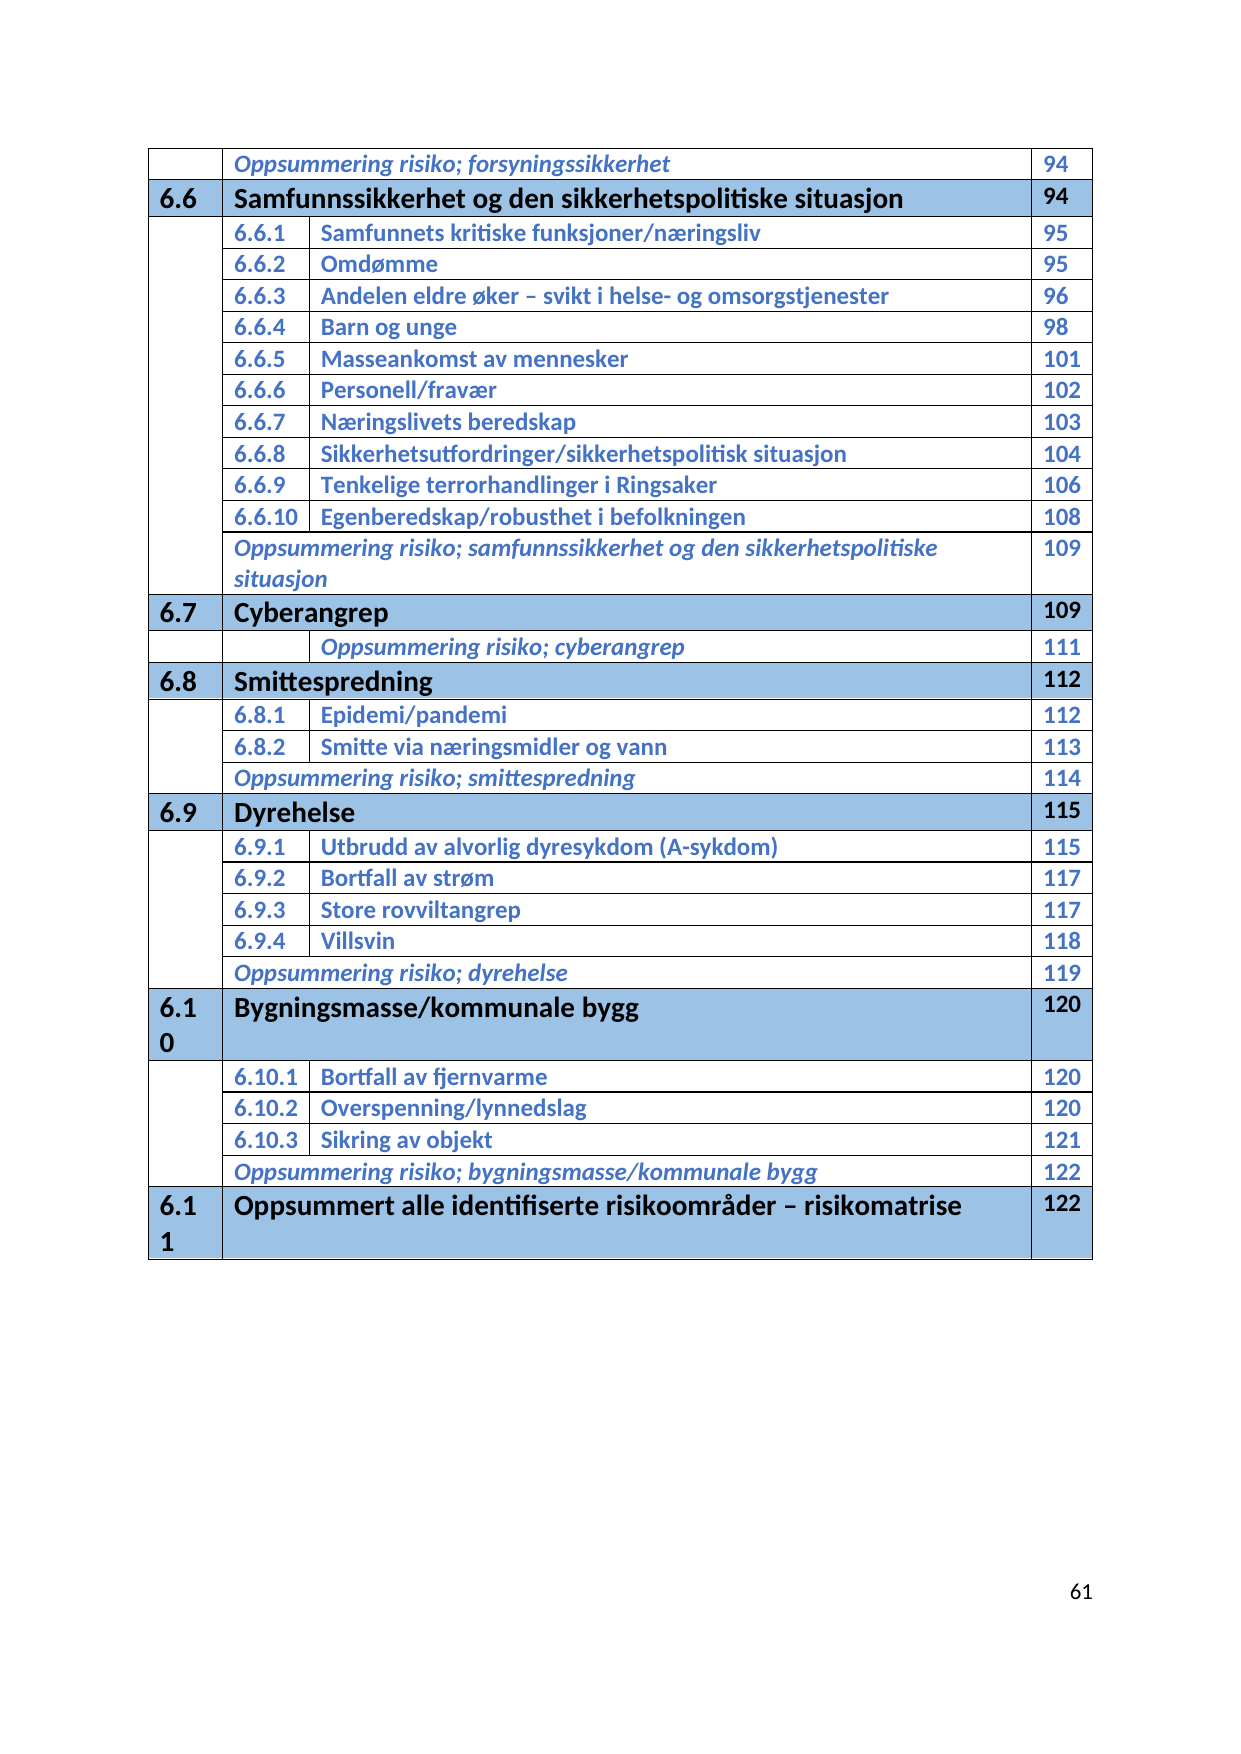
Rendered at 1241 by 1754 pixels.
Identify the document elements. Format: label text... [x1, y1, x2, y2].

table_cell Masseankomst av mennesker [310, 343, 1031, 374]
table_cell Samfunnets kritiske funksjoner/næringsliv [310, 217, 1031, 247]
table_cell 94 [1032, 149, 1092, 179]
table_cell 6.8.2 [223, 731, 309, 762]
table_cell [149, 831, 222, 988]
table_cell 96 [1032, 280, 1092, 311]
table_cell 122 [1032, 1187, 1092, 1258]
table_cell 122 [1032, 1156, 1092, 1186]
table_cell 94 [1032, 180, 1092, 216]
table_cell 6.6.1 [223, 217, 309, 247]
table_cell Smittespredning [223, 663, 1031, 698]
table_cell Oppsummering risiko; samfunnssikkerhet og den sikkerhetspolitiske situasjon [223, 533, 1031, 593]
table_cell Omdømme [310, 249, 1031, 279]
table_cell Oppsummering risiko; smittespredning [223, 763, 1031, 793]
table_cell 109 [1032, 533, 1092, 593]
table_cell Dyrehelse [223, 794, 1031, 830]
table_cell 6.8.1 [223, 700, 309, 730]
table_cell Oppsummering risiko; dyrehelse [223, 957, 1031, 988]
table_cell Bortfall av fjernvarme [310, 1061, 1031, 1091]
table_cell 6.9 [149, 794, 222, 830]
table_cell 111 [1032, 631, 1092, 662]
table_cell Andelen eldre øker – svikt i helse- og omsorgstjenester [310, 280, 1031, 311]
table_cell 95 [1032, 249, 1092, 279]
table_cell Sikkerhetsutfordringer/sikkerhetspolitisk situasjon [310, 438, 1031, 468]
table_cell 95 [1032, 217, 1092, 247]
table_cell Villsvin [310, 926, 1031, 956]
table_cell [149, 1061, 222, 1186]
table_cell [149, 631, 222, 662]
table_cell 112 [1032, 663, 1092, 698]
table_cell Tenkelige terrorhandlinger i Ringsaker [310, 469, 1031, 500]
table_cell 106 [1032, 469, 1092, 500]
table_cell 6.6.9 [223, 469, 309, 500]
table_cell 120 [1032, 989, 1092, 1060]
table_cell 108 [1032, 501, 1092, 531]
table_cell 6.9.3 [223, 894, 309, 924]
table_cell 117 [1032, 894, 1092, 924]
table_cell 6.7 [149, 595, 222, 630]
table_cell Barn og unge [310, 312, 1031, 342]
table_cell 6.9.4 [223, 926, 309, 956]
table_cell 6.10 [149, 989, 222, 1060]
table_cell Overspenning/lynnedslag [310, 1093, 1031, 1123]
table_cell 104 [1032, 438, 1092, 468]
table_cell 103 [1032, 406, 1092, 437]
table_cell 114 [1032, 763, 1092, 793]
table_cell 119 [1032, 957, 1092, 988]
table_cell Personell/fravær [310, 375, 1031, 405]
table_cell Næringslivets beredskap [310, 406, 1031, 437]
table_cell 6.6.3 [223, 280, 309, 311]
table_cell 6.9.1 [223, 831, 309, 861]
table_cell 6.6.7 [223, 406, 309, 437]
table_cell Samfunnssikkerhet og den sikkerhetspolitiske situasjon [223, 180, 1031, 216]
table_cell Store rovviltangrep [310, 894, 1031, 924]
table_cell 101 [1032, 343, 1092, 374]
table_cell 98 [1032, 312, 1092, 342]
table_cell [149, 700, 222, 793]
table_cell 6.8 [149, 663, 222, 698]
table_cell 121 [1032, 1124, 1092, 1154]
table_cell [223, 631, 309, 662]
table_cell 6.10.1 [223, 1061, 309, 1091]
table_cell 6.6.6 [223, 375, 309, 405]
table_cell 118 [1032, 926, 1092, 956]
table_cell 6.11 [149, 1187, 222, 1258]
table_cell 112 [1032, 700, 1092, 730]
table_cell 6.10.3 [223, 1124, 309, 1154]
table_cell Sikring av objekt [310, 1124, 1031, 1154]
table_cell Bortfall av strøm [310, 863, 1031, 893]
table_cell 102 [1032, 375, 1092, 405]
table_cell 120 [1032, 1061, 1092, 1091]
table_cell 6.10.2 [223, 1093, 309, 1123]
table_cell 6.6 [149, 180, 222, 216]
table_cell 6.6.4 [223, 312, 309, 342]
table_cell 6.6.10 [223, 501, 309, 531]
table_cell 120 [1032, 1093, 1092, 1123]
table_cell [149, 217, 222, 593]
table_cell 117 [1032, 863, 1092, 893]
table_cell 115 [1032, 831, 1092, 861]
table_cell 109 [1032, 595, 1092, 630]
table_cell Oppsummering risiko; forsyningssikkerhet [223, 149, 1031, 179]
table_cell Utbrudd av alvorlig dyresykdom (A-sykdom) [310, 831, 1031, 861]
table_cell 6.9.2 [223, 863, 309, 893]
table_cell 113 [1032, 731, 1092, 762]
table_cell 6.6.2 [223, 249, 309, 279]
table_cell Egenberedskap/robusthet i befolkningen [310, 501, 1031, 531]
table_cell Oppsummering risiko; bygningsmasse/kommunale bygg [223, 1156, 1031, 1186]
table_cell 6.6.8 [223, 438, 309, 468]
table_cell Cyberangrep [223, 595, 1031, 630]
table_cell 115 [1032, 794, 1092, 830]
table_cell Oppsummert alle identifiserte risikoområder – risikomatrise [223, 1187, 1031, 1258]
table_cell Smitte via næringsmidler og vann [310, 731, 1031, 762]
table_cell Oppsummering risiko; cyberangrep [310, 631, 1031, 662]
table_cell Bygningsmasse/kommunale bygg [223, 989, 1031, 1060]
table_cell Epidemi/pandemi [310, 700, 1031, 730]
table_cell 6.6.5 [223, 343, 309, 374]
